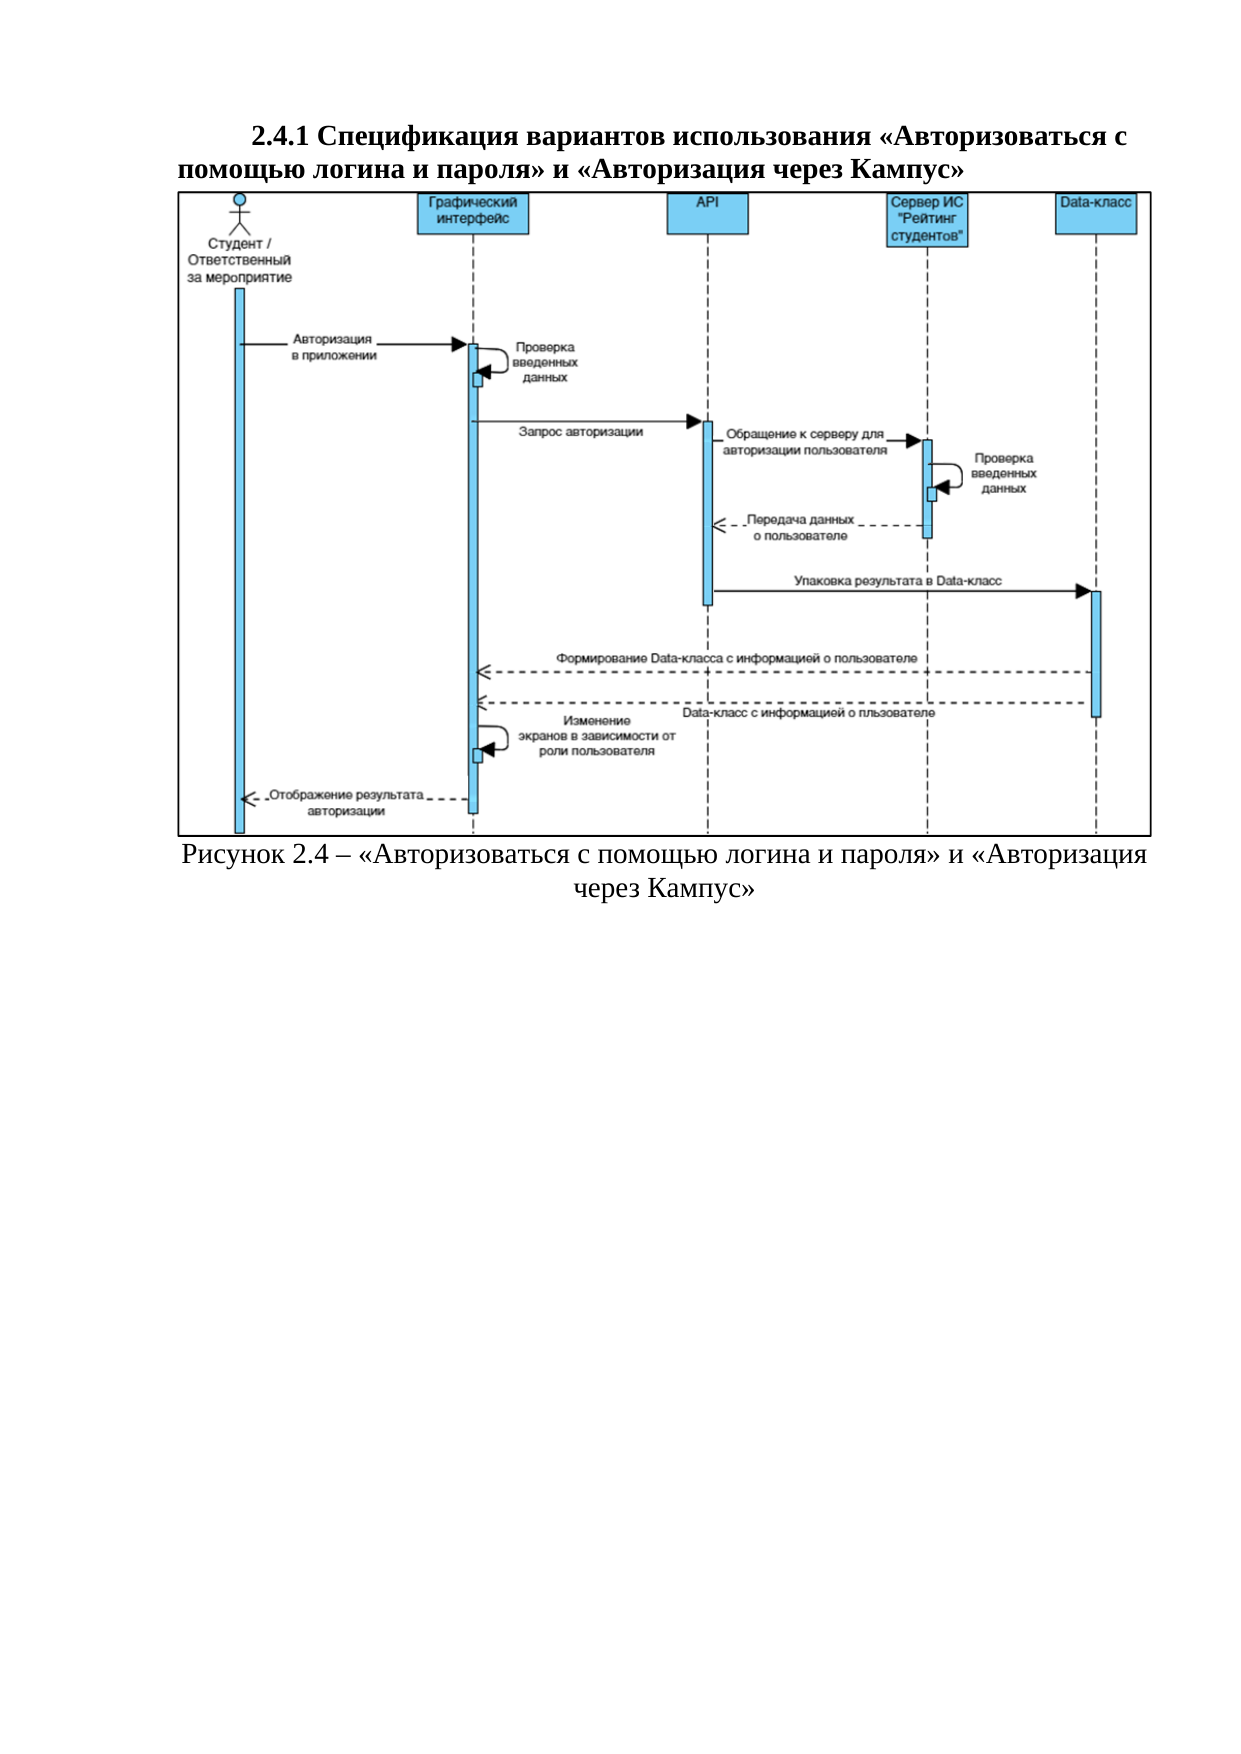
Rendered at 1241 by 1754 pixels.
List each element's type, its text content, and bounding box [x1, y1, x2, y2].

text 2.4.1 Спецификация вариантов использования «Авторизоваться с помощью логина и пароля» и «Авторизация через Кампус» [177, 118, 1152, 185]
picture [177, 191, 1152, 837]
text Рисунок 2.4 – «Авторизоваться с помощью логина и пароля» и «Авторизация через Кампус» [177, 837, 1152, 904]
